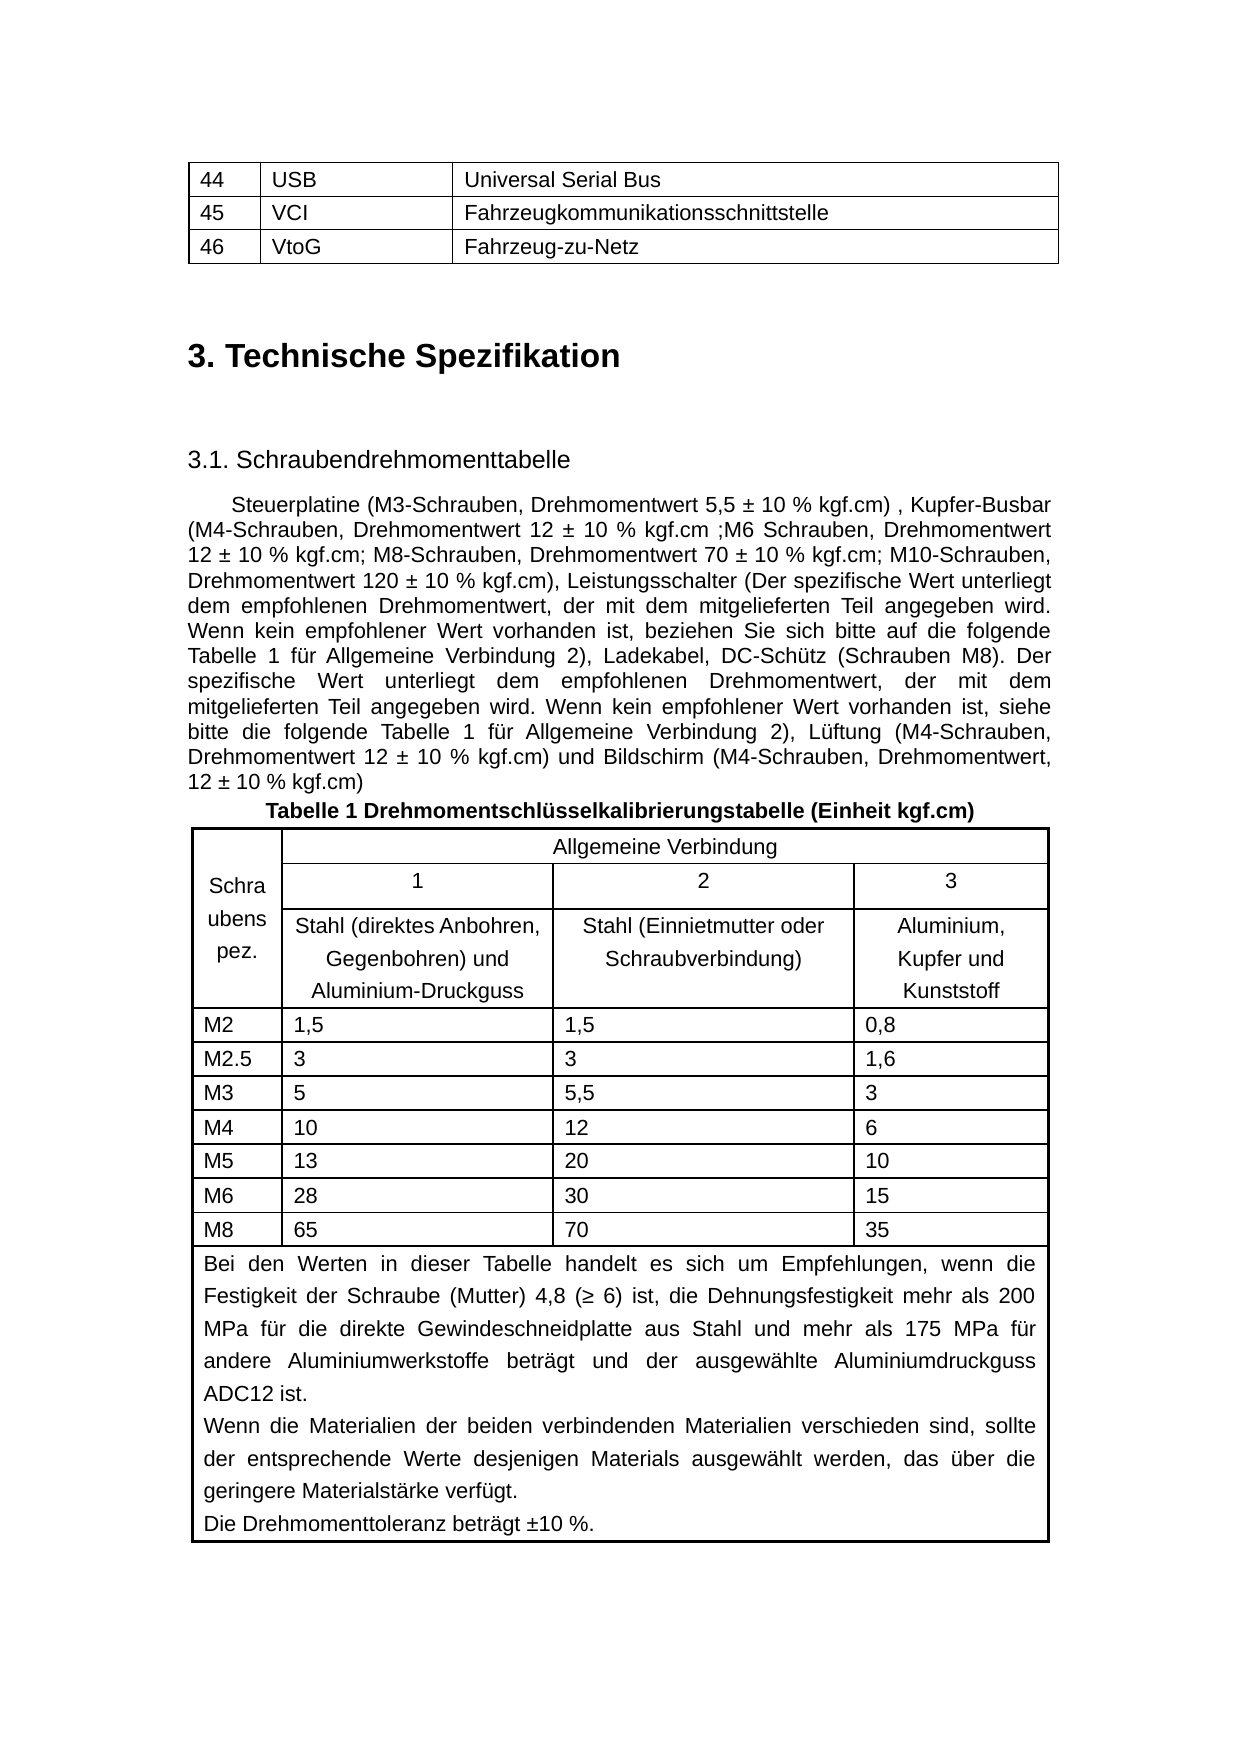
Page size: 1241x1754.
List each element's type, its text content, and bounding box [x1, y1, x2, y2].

table_cell 15 [855, 1179, 1047, 1211]
table_cell Stahl (direktes Anbohren, Gegenbohren) und Aluminium-Druckguss [283, 910, 552, 1007]
subtitle 3.1. Schraubendrehmomenttabelle [187, 443, 1053, 476]
table_header Schraubenspez. [194, 830, 281, 1007]
table_cell 65 [283, 1213, 552, 1245]
table_cell Universal Serial Bus [453, 163, 1058, 196]
table_cell 45 [190, 197, 260, 229]
table_cell 3 [855, 864, 1047, 908]
table_cell 1,5 [283, 1009, 552, 1041]
table_cell 70 [554, 1213, 853, 1245]
table_cell Bei den Werten in dieser Tabelle handelt es sich um Empfehlungen, wenn die Festigkeit der Schraube (Mutter) 4,8 (≥ 6) ist, die Dehnungsfestigkeit mehr als 200 MPa für die direkte Gewindeschneidplatte aus Stahl und mehr als 175 MPa für andere Aluminiumwerkstoffe beträgt und der ausgewählte Aluminiumdruckguss ADC12 ist. Wenn die Materialien der beiden verbindenden Materialien verschieden sind, sollte der entsprechende Werte desjenigen Materials ausgewählt werden, das über die geringere Materialstärke verfügt. Die Drehmomenttoleranz beträgt ±10 %. [194, 1247, 1047, 1539]
table_cell 2 [554, 864, 853, 908]
table_cell M2.5 [194, 1043, 281, 1075]
table_cell Fahrzeugkommunikationsschnittstelle [453, 197, 1058, 229]
table_cell 3 [283, 1043, 552, 1075]
table_cell M3 [194, 1077, 281, 1109]
table_cell M2 [194, 1009, 281, 1041]
table_header Allgemeine Verbindung [283, 830, 1047, 863]
table_cell 1,6 [855, 1043, 1047, 1075]
table_cell 20 [554, 1145, 853, 1177]
table_cell 5,5 [554, 1077, 853, 1109]
table_cell VCI [261, 197, 452, 229]
table_cell Stahl (Einnietmutter oder Schraubverbindung) [554, 910, 853, 1007]
table_cell 44 [190, 163, 260, 196]
table_cell 30 [554, 1179, 853, 1211]
table_cell Fahrzeug-zu-Netz [453, 230, 1058, 263]
table_cell 1,5 [554, 1009, 853, 1041]
table_cell M6 [194, 1179, 281, 1211]
table_cell 35 [855, 1213, 1047, 1245]
subtitle Technische Spezifikation [187, 323, 1053, 388]
table_cell 0,8 [855, 1009, 1047, 1041]
table_cell 3 [855, 1077, 1047, 1109]
table_cell 1 [283, 864, 552, 908]
table_cell M4 [194, 1111, 281, 1143]
table_cell 6 [855, 1111, 1047, 1143]
table_cell 28 [283, 1179, 552, 1211]
table_cell 13 [283, 1145, 552, 1177]
table_cell USB [261, 163, 452, 196]
table_cell 10 [283, 1111, 552, 1143]
table_cell Aluminium, Kupfer und Kunststoff [855, 910, 1047, 1007]
table_cell VtoG [261, 230, 452, 263]
text Steuerplatine (M3-Schrauben, Drehmomentwert 5,5 ± 10 % kgf.cm) , Kupfer-Busbar (M4-Schrauben, Drehmomentwert 12 ± 10 % kgf.cm ;M6 Schrauben, Drehmomentwert 12 ± 10 % kgf.cm; M8-Schrauben, Drehmomentwert 70 ± 10 % kgf.cm; M10-Schrauben, Drehmomentwert 120 ± 10 % kgf.cm), Leistungsschalter (Der spezifische Wert unterliegt dem empfohlenen Drehmomentwert, der mit dem mitgelieferten Teil angegeben wird. Wenn kein empfohlener Wert vorhanden ist, beziehen Sie sich bitte auf die folgende Tabelle 1 für Allgemeine Verbindung 2), Ladekabel, DC-Schütz (Schrauben M8). Der spezifische Wert unterliegt dem empfohlenen Drehmomentwert, der mit dem mitgelieferten Teil angegeben wird. Wenn kein empfohlener Wert vorhanden ist, siehe bitte die folgende Tabelle 1 für Allgemeine Verbindung 2), Lüftung (M4-Schrauben, Drehmomentwert 12 ± 10 % kgf.cm) und Bildschirm (M4-Schrauben, Drehmomentwert, 12 ± 10 % kgf.cm) [187, 492, 1053, 794]
table_cell M8 [194, 1213, 281, 1245]
table_cell 10 [855, 1145, 1047, 1177]
text Tabelle 1 Drehmomentschlüsselkalibrierungstabelle (Einheit kgf.cm) [187, 794, 1053, 827]
table_cell 12 [554, 1111, 853, 1143]
table_cell 46 [190, 230, 260, 263]
table_cell 3 [554, 1043, 853, 1075]
table_cell 5 [283, 1077, 552, 1109]
table_cell M5 [194, 1145, 281, 1177]
